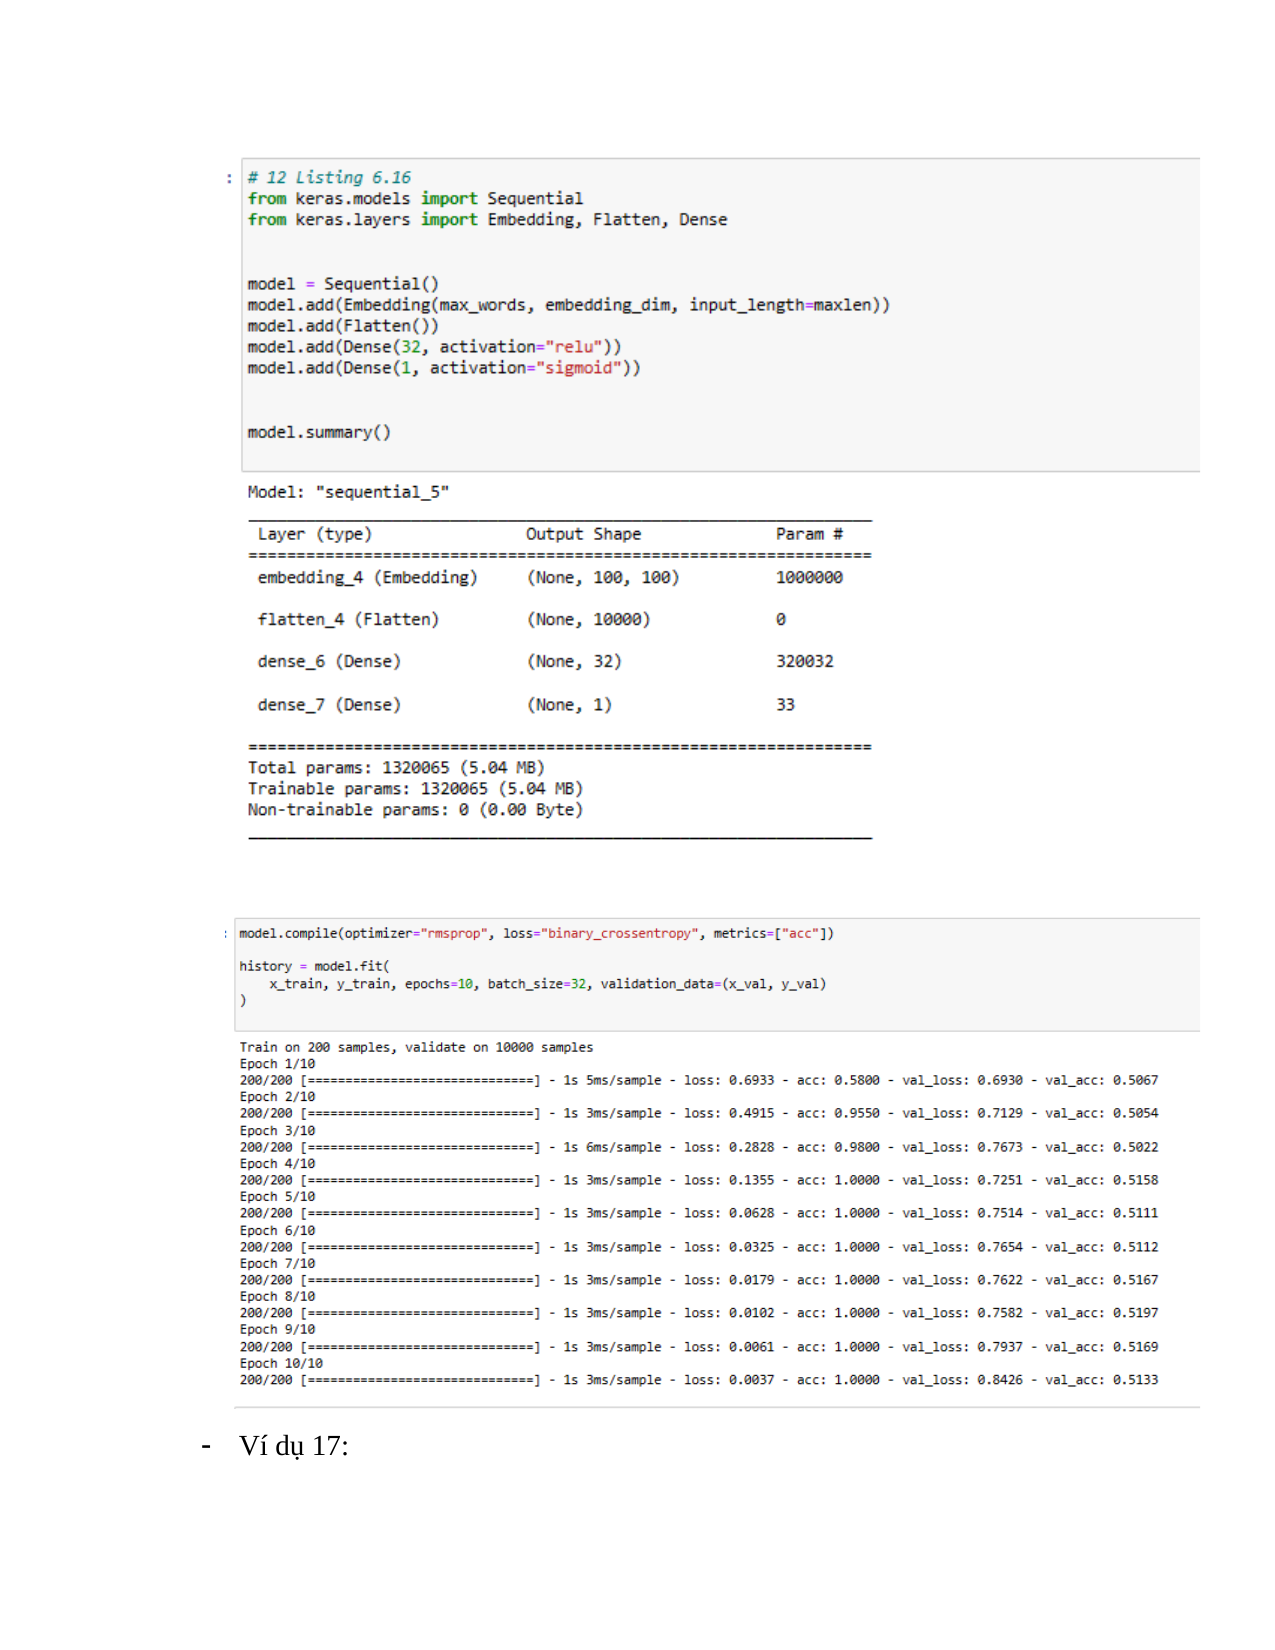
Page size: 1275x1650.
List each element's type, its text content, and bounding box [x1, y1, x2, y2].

picture [225, 150, 1200, 841]
picture [225, 912, 1200, 1409]
list Ví dụ 17: [201, 1428, 1125, 1461]
